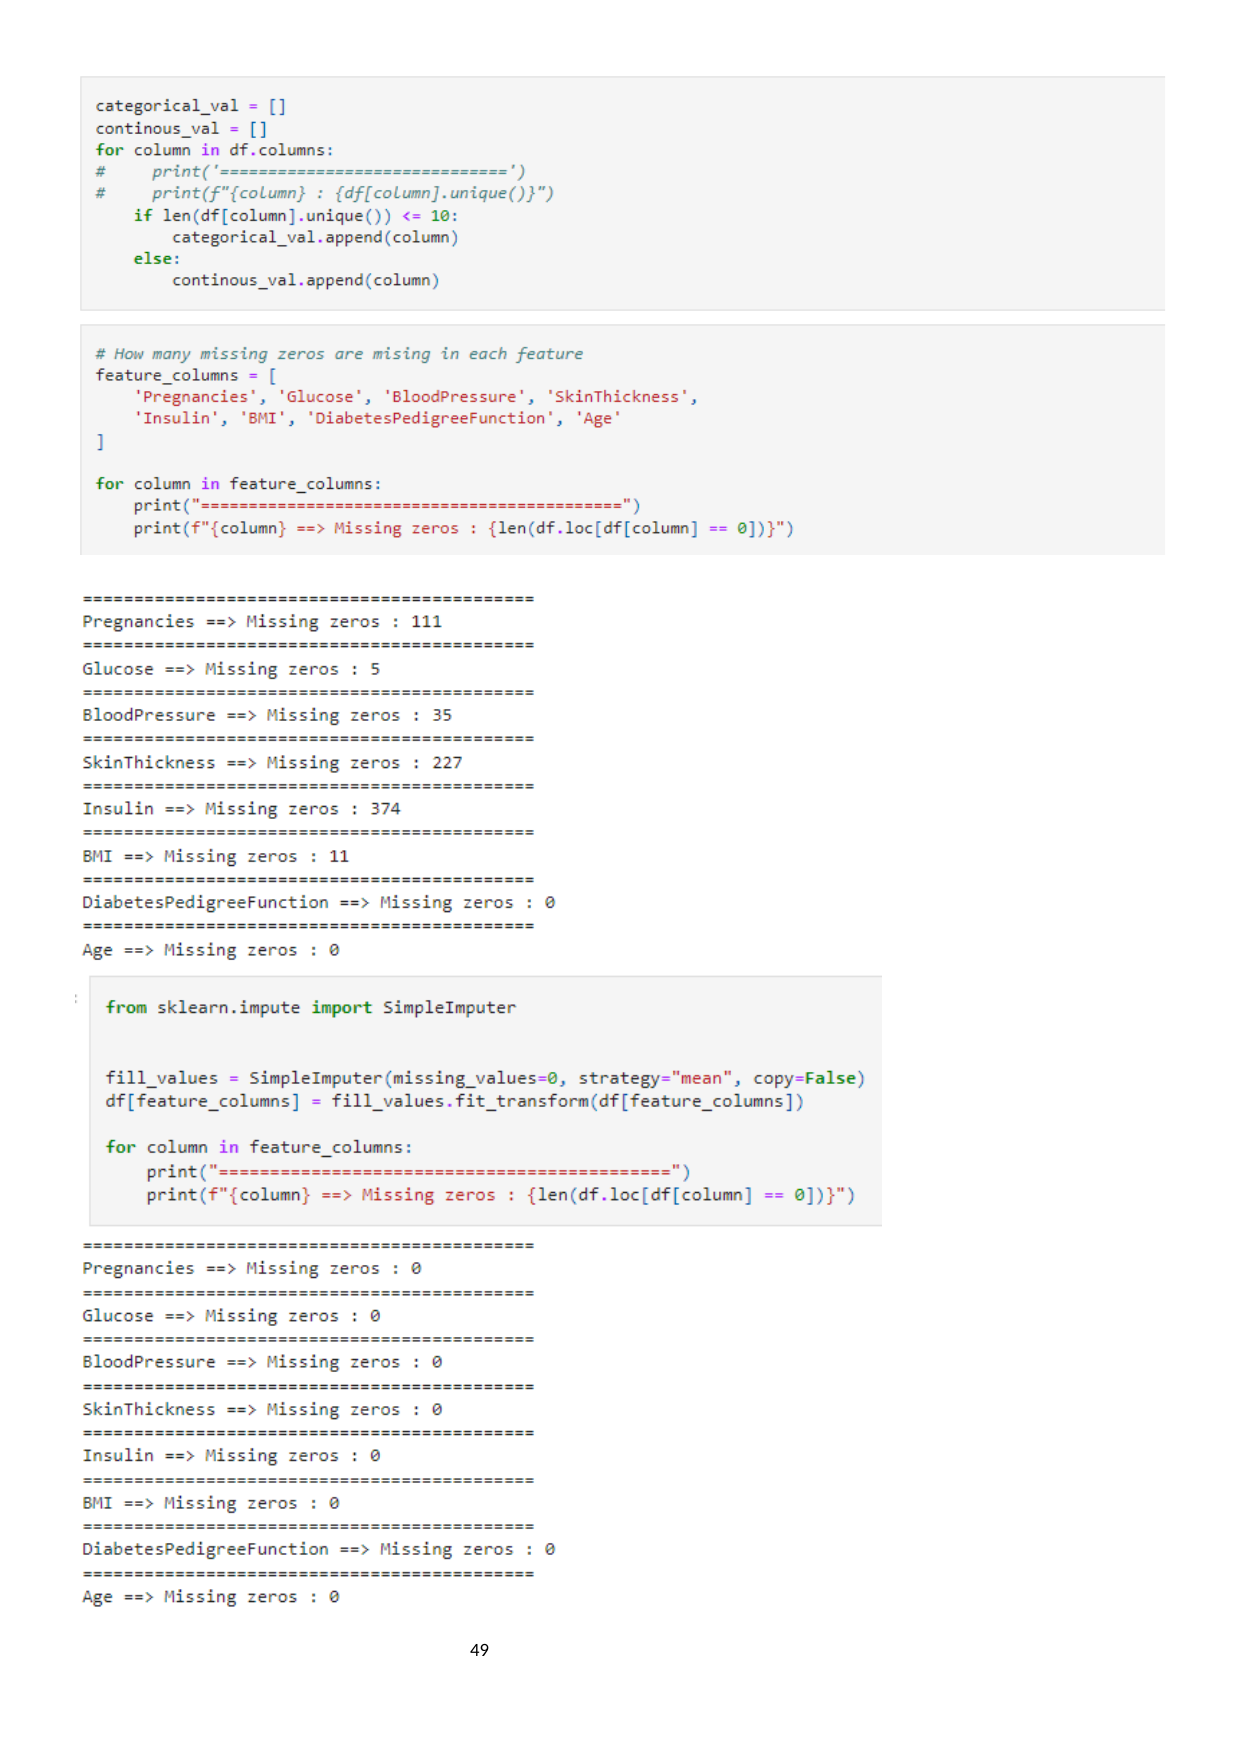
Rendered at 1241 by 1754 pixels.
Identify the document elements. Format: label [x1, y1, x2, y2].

picture [75, 75, 1166, 555]
picture [75, 588, 882, 1614]
